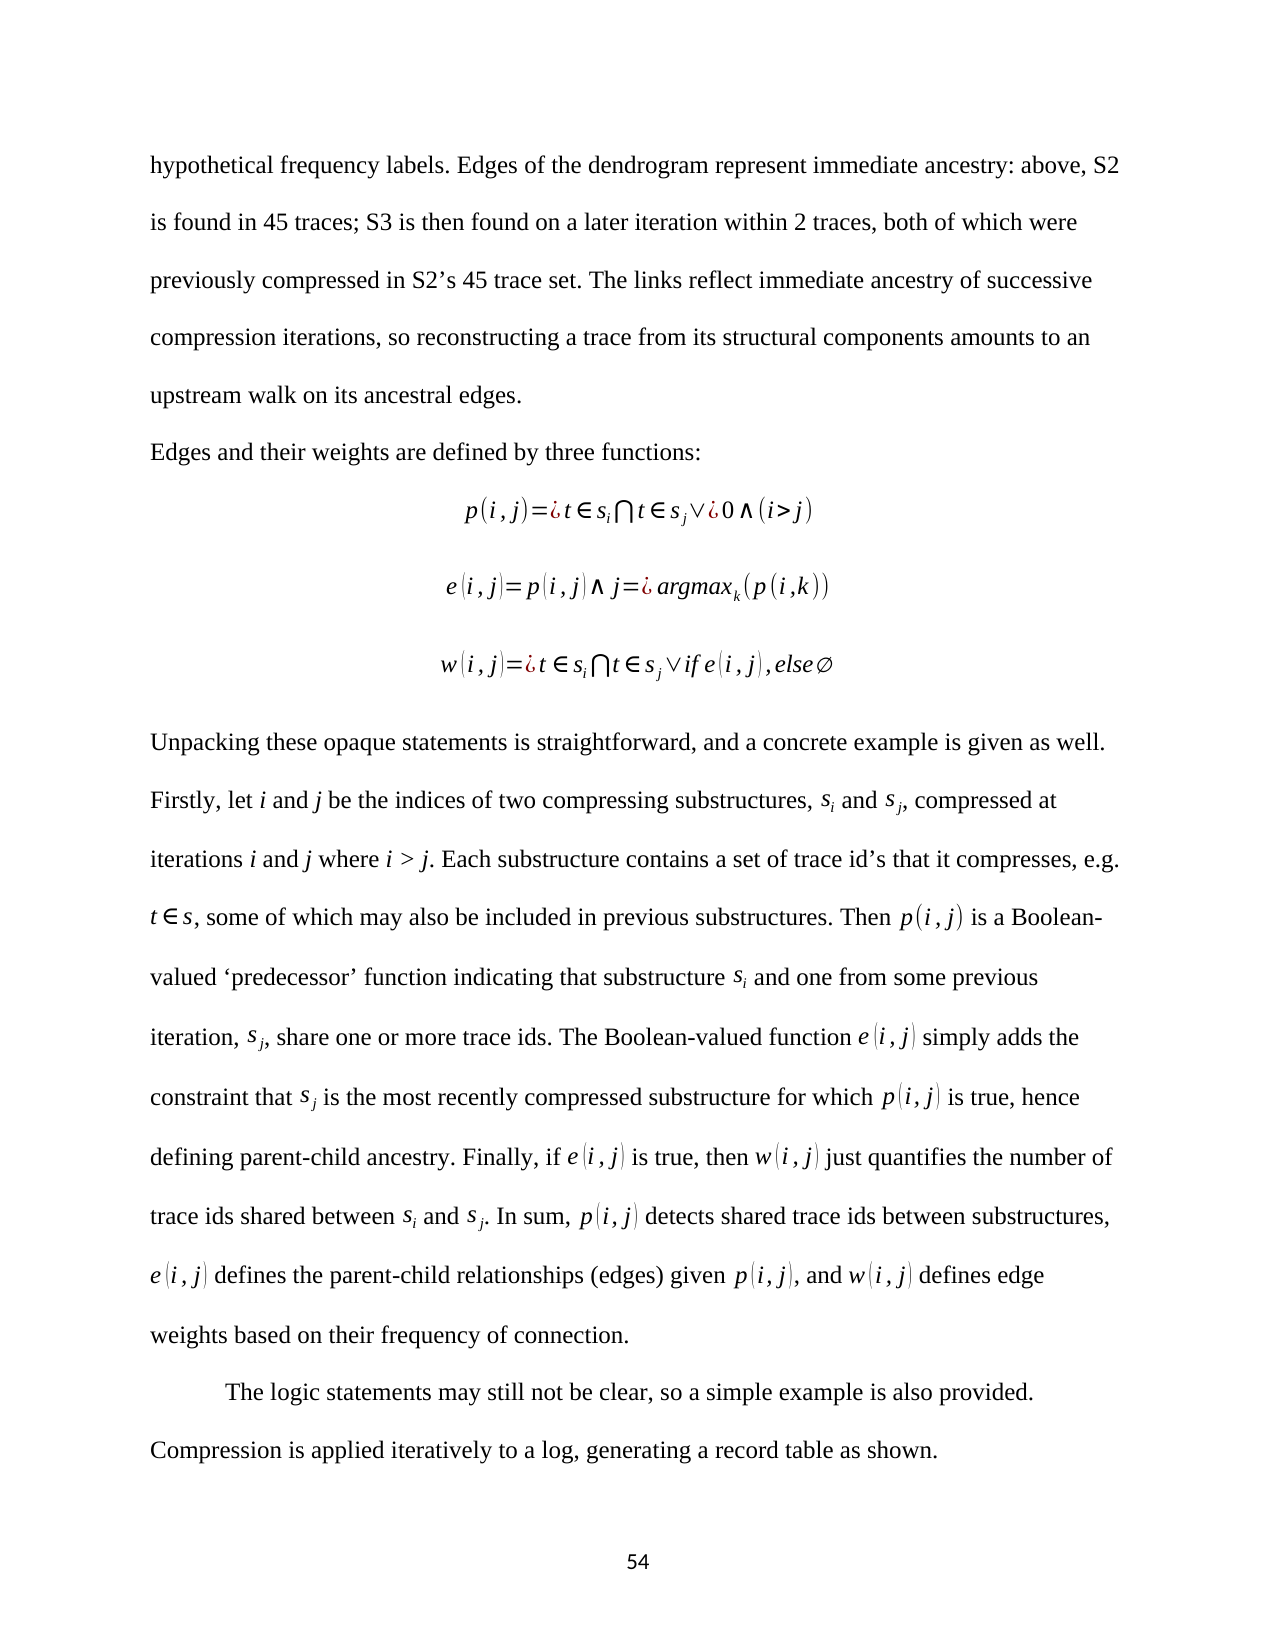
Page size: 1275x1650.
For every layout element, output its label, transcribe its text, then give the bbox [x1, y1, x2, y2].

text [150, 150, 1125, 409]
text Unpacking these opaque statements is straightforward, and a concrete example is given as well. Firstly, let i and j be the indices of two compressing substructures, and , compressed at iterations i and j where i > j. Each substructure contains a set of trace id’s that it compresses, e.g. , some of which may also be included in previous substructures. Then is a Boolean-valued ‘predecessor’ function indicating that substructure and one from some previous iteration, , share one or more trace ids. The Boolean-valued function simply adds the constraint that is the most recently compressed substructure for which is true, hence defining parent-child ancestry. Finally, if is true, then just quantifies the number of trace ids shared between and . In sum, detects shared trace ids between substructures, defines the parent-child relationships (edges) given , and defines edge weights based on their frequency of connection. [150, 727, 1125, 1348]
text Edges and their weights are defined by three functions: [150, 437, 1125, 466]
text The logic statements may still not be clear, so a simple example is also provided. Compression is applied iteratively to a log, generating a record table as shown. [150, 1377, 1125, 1463]
